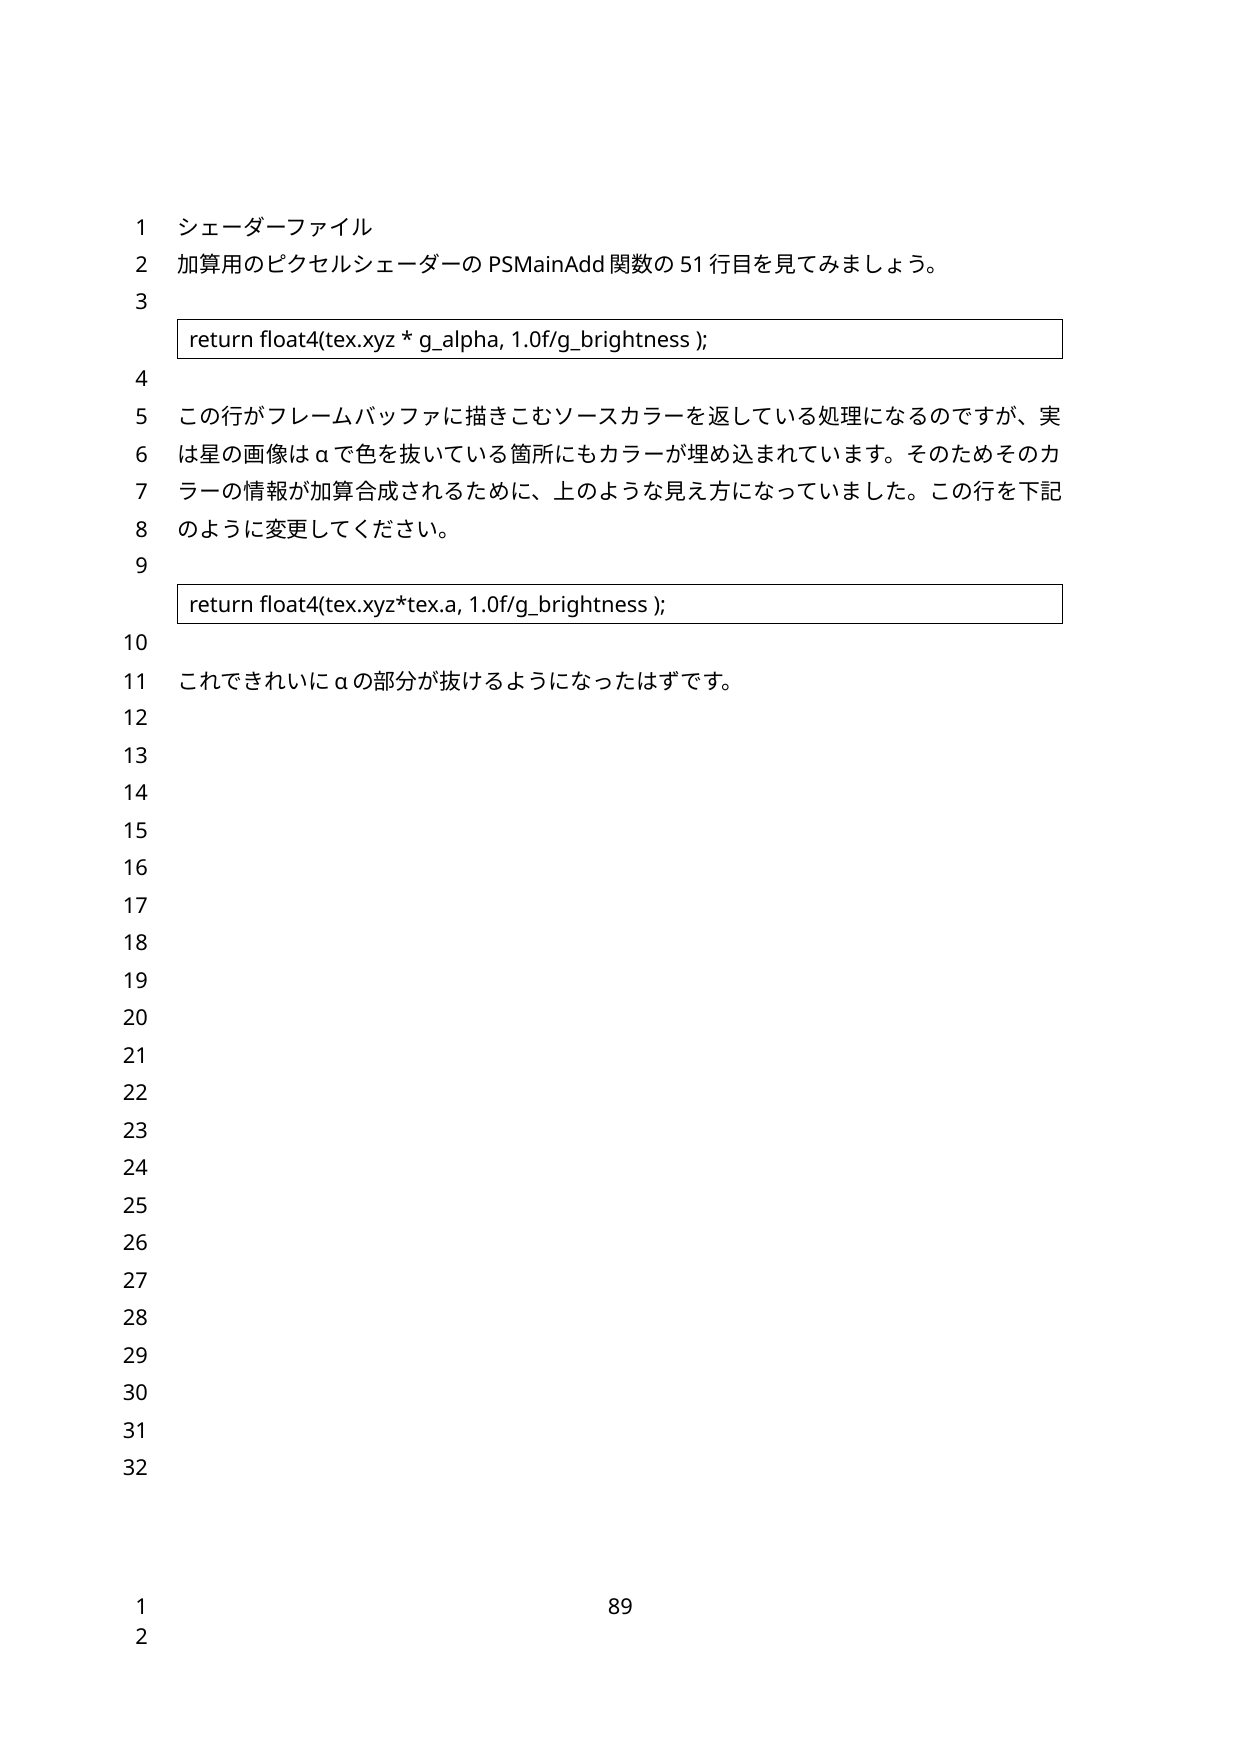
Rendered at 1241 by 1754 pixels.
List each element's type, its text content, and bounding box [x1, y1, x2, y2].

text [177, 207, 1063, 244]
text 加算用のピクセルシェーダーのPSMainAdd関数の51行目を見てみましょう。 [177, 244, 1063, 282]
table_header return float4(tex.xyz * g_alpha, 1.0f/g_brightness ); [178, 320, 1062, 358]
table_header return float4(tex.xyz*tex.a, 1.0f/g_brightness ); [178, 585, 1062, 622]
text これできれいにαの部分が抜けるようになったはずです。 [177, 661, 1063, 698]
text この行がフレームバッファに描きこむソースカラーを返している処理になるのですが、実は星の画像はαで色を抜いている箇所にもカラーが埋め込まれています。そのためそのカラーの情報が加算合成されるために、上のような見え方になっていました。この行を下記のように変更してください。 [177, 396, 1063, 546]
